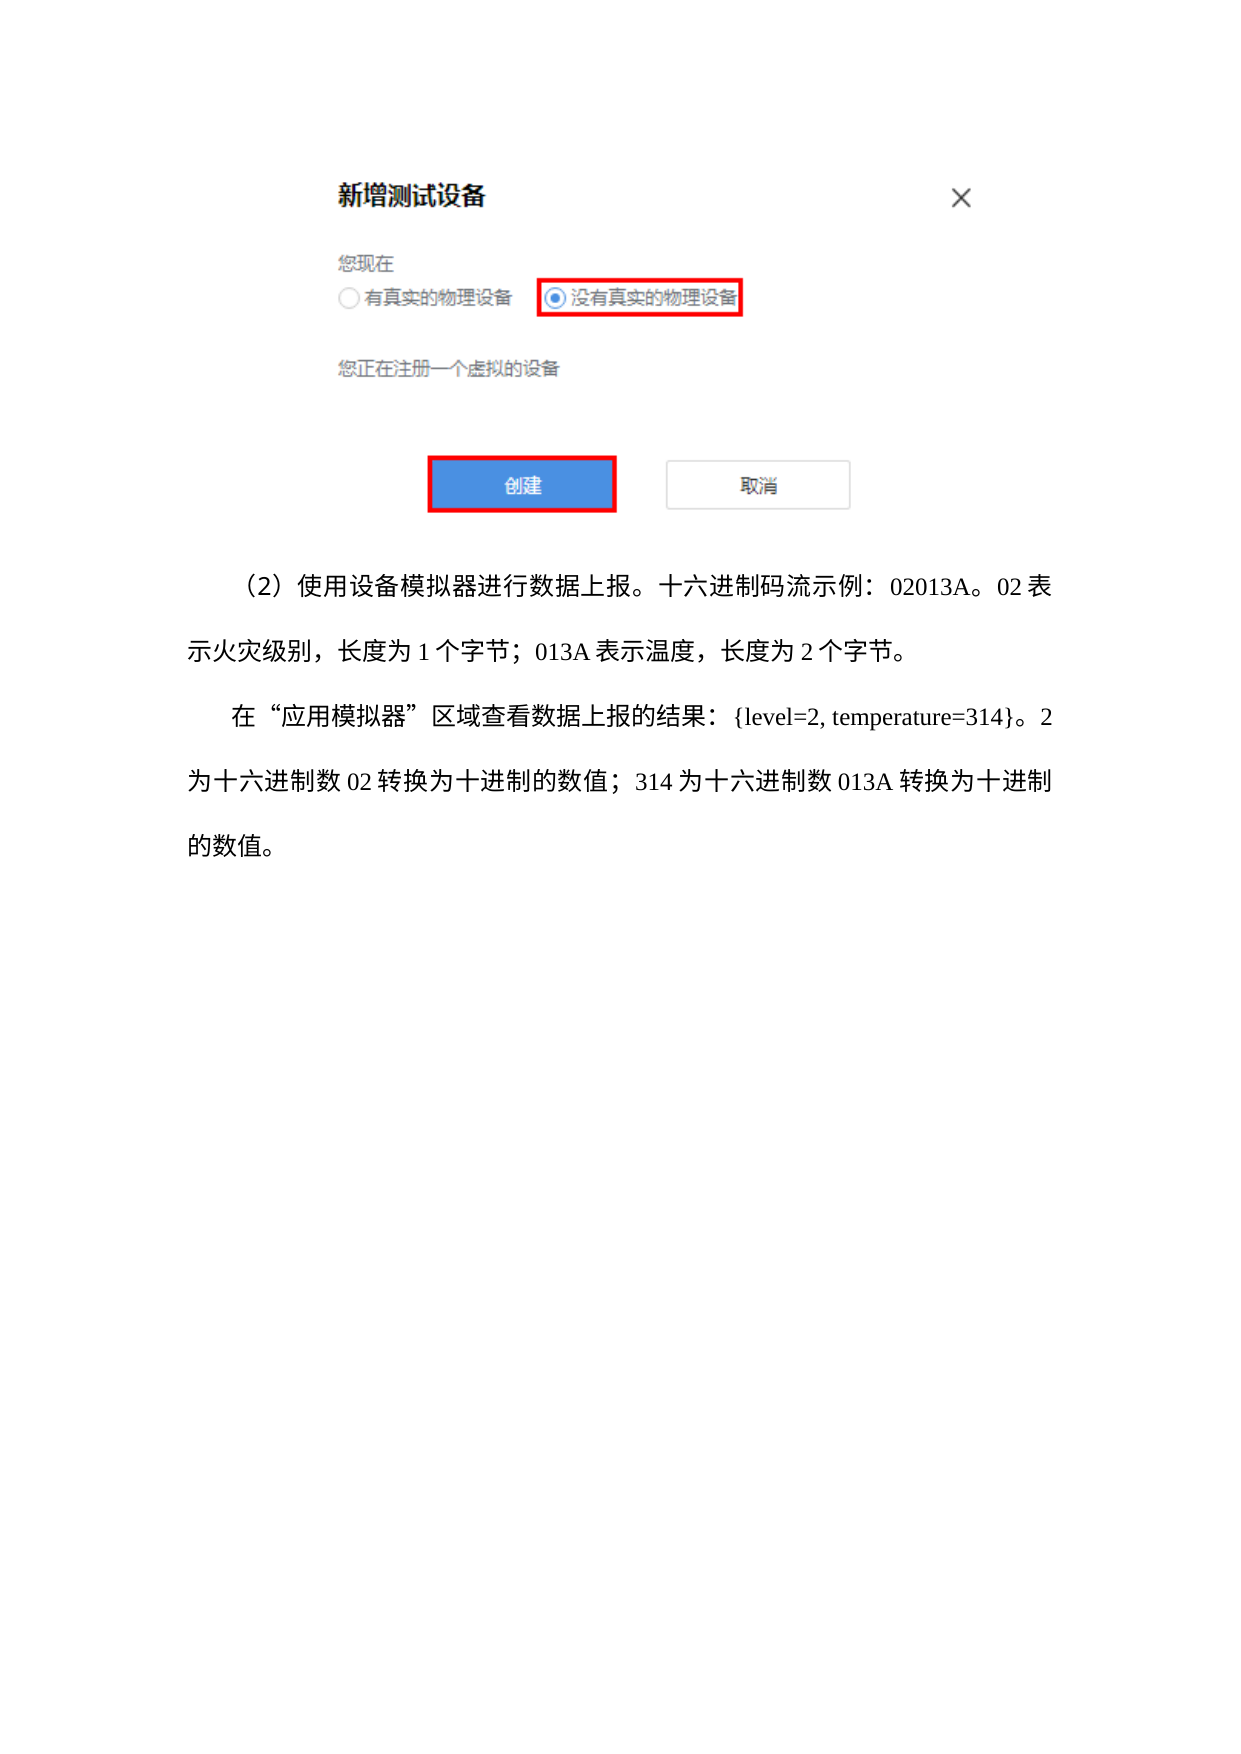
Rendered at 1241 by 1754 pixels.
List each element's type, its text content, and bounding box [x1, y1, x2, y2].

text （2）使用设备模拟器进行数据上报。十六进制码流示例：02013A。02表示火灾级别，长度为1个字节；013A表示温度，长度为2个字节。 [187, 552, 1053, 682]
picture [231, 162, 1097, 533]
text 在“应用模拟器”区域查看数据上报的结果：{level=2, temperature=314}。2为十六进制数02转换为十进制的数值；314为十六进制数013A转换为十进制的数值。 [187, 682, 1053, 877]
